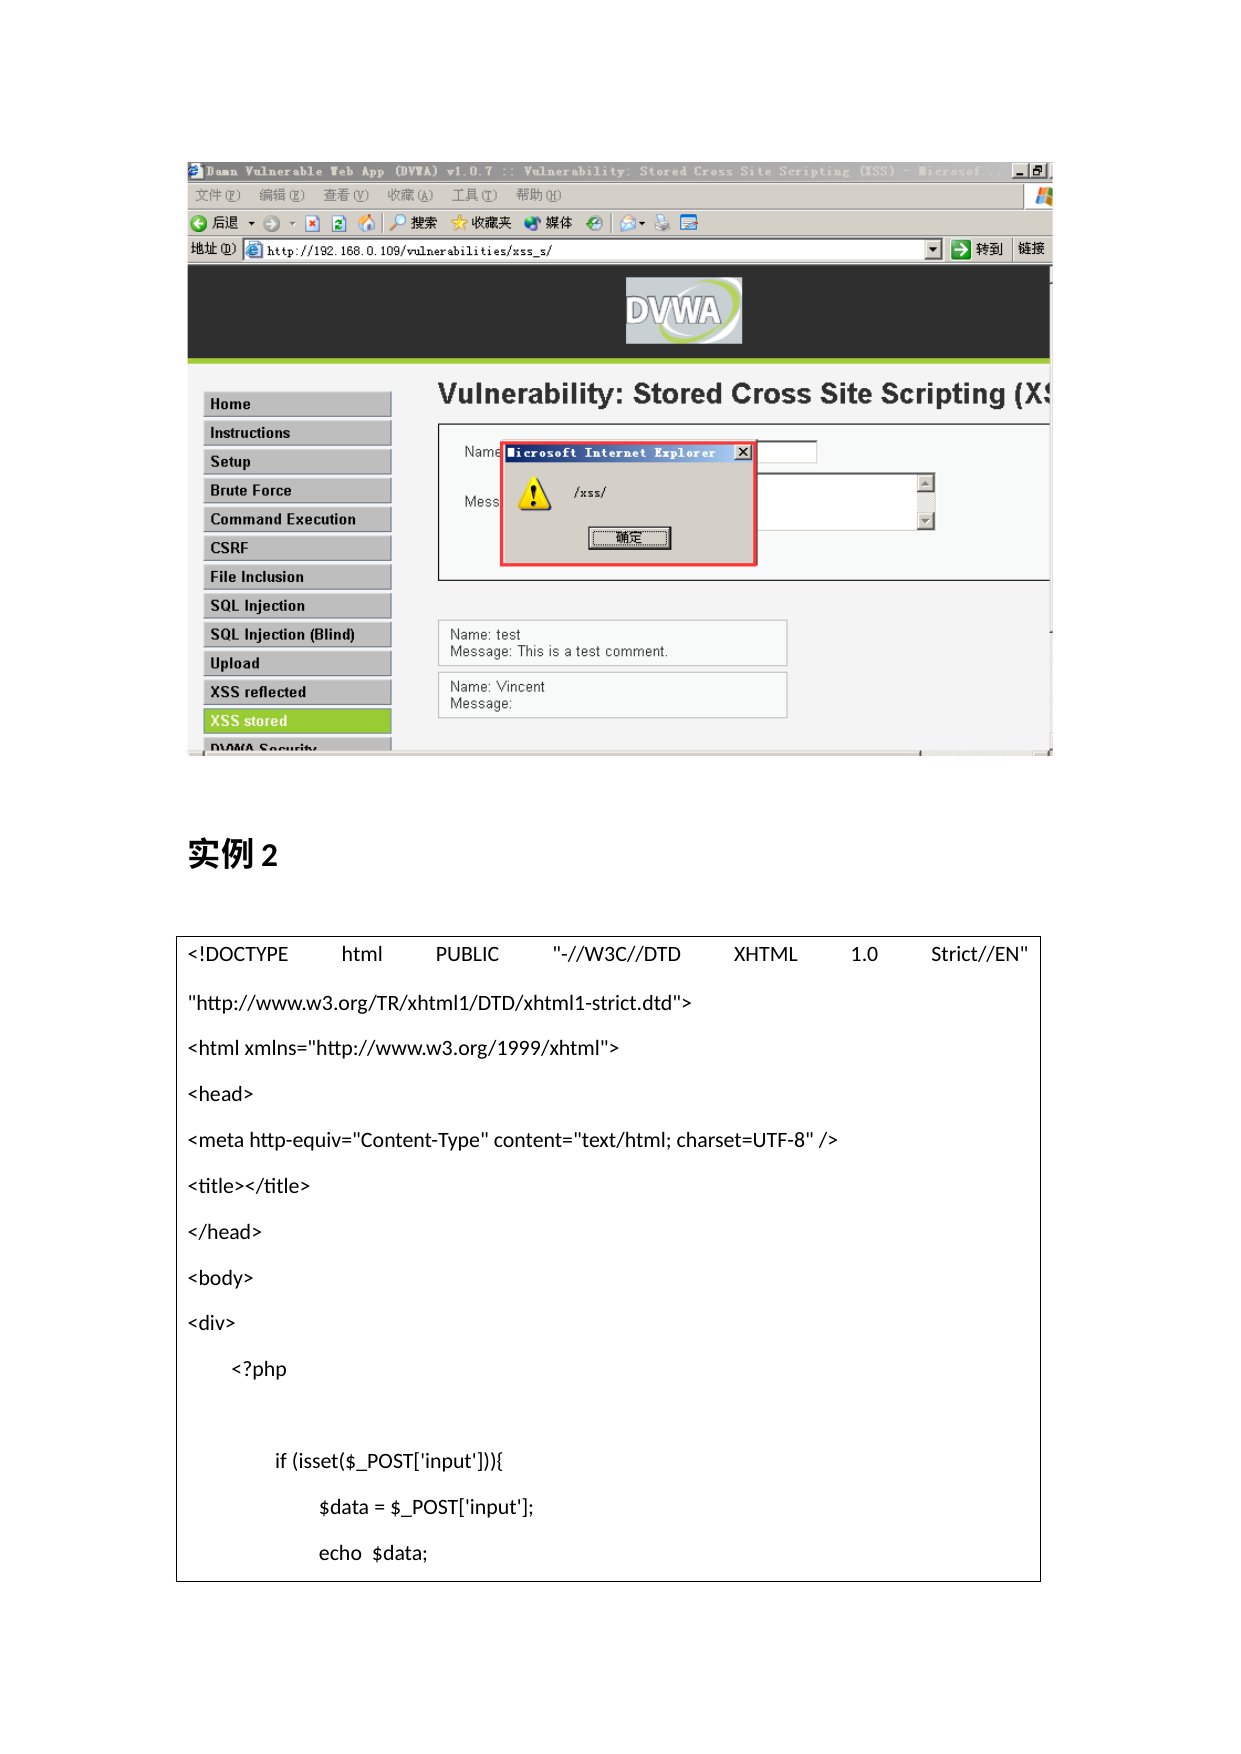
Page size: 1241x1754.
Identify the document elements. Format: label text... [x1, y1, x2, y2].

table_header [177, 937, 1040, 1581]
picture [187, 162, 1053, 756]
subtitle 实例2 [187, 820, 1053, 885]
